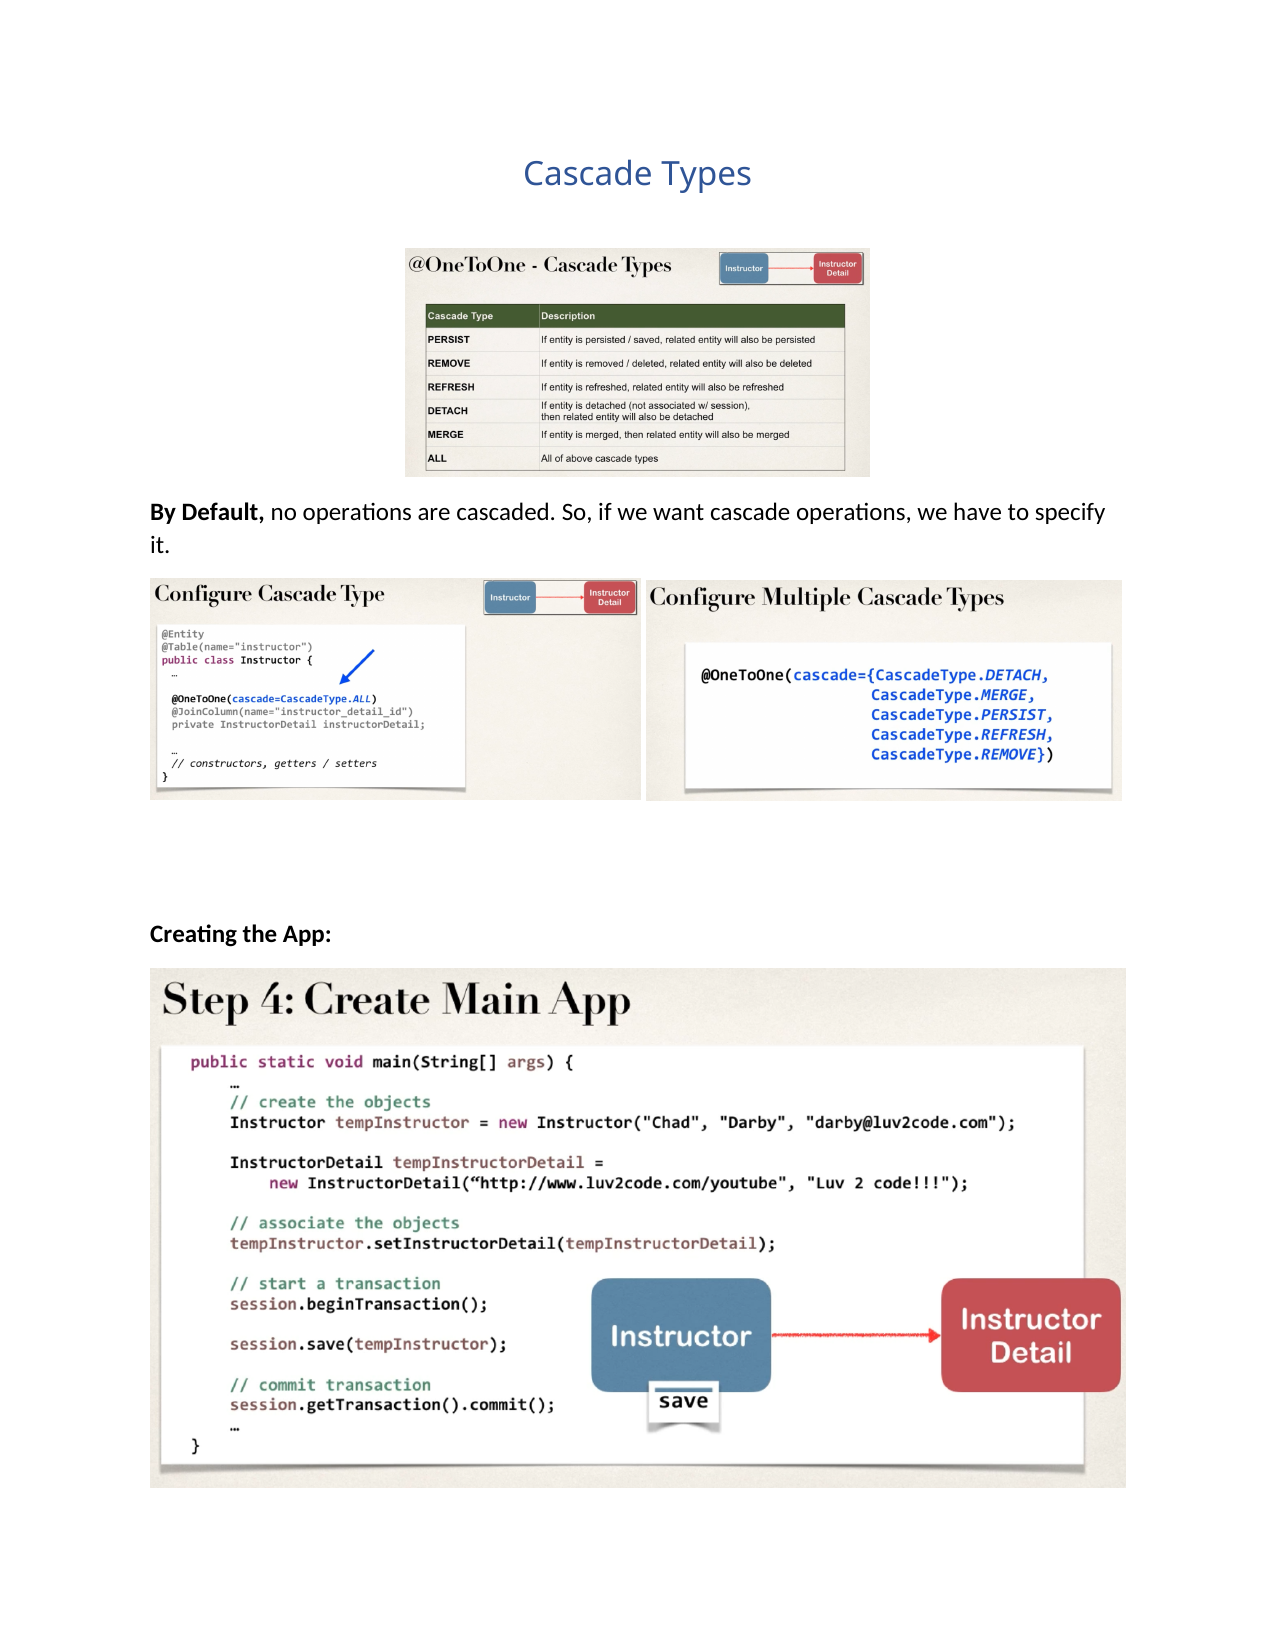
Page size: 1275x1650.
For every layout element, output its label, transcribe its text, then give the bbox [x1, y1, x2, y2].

picture [150, 578, 641, 800]
text By Default, no operations are cascaded. So, if we want cascade operations, we have to specify it. [150, 496, 1125, 559]
picture [150, 968, 1126, 1488]
text Creating the App: [150, 919, 1125, 949]
picture [405, 248, 870, 477]
picture [646, 580, 1122, 801]
subtitle Cascade Types [150, 150, 1125, 195]
